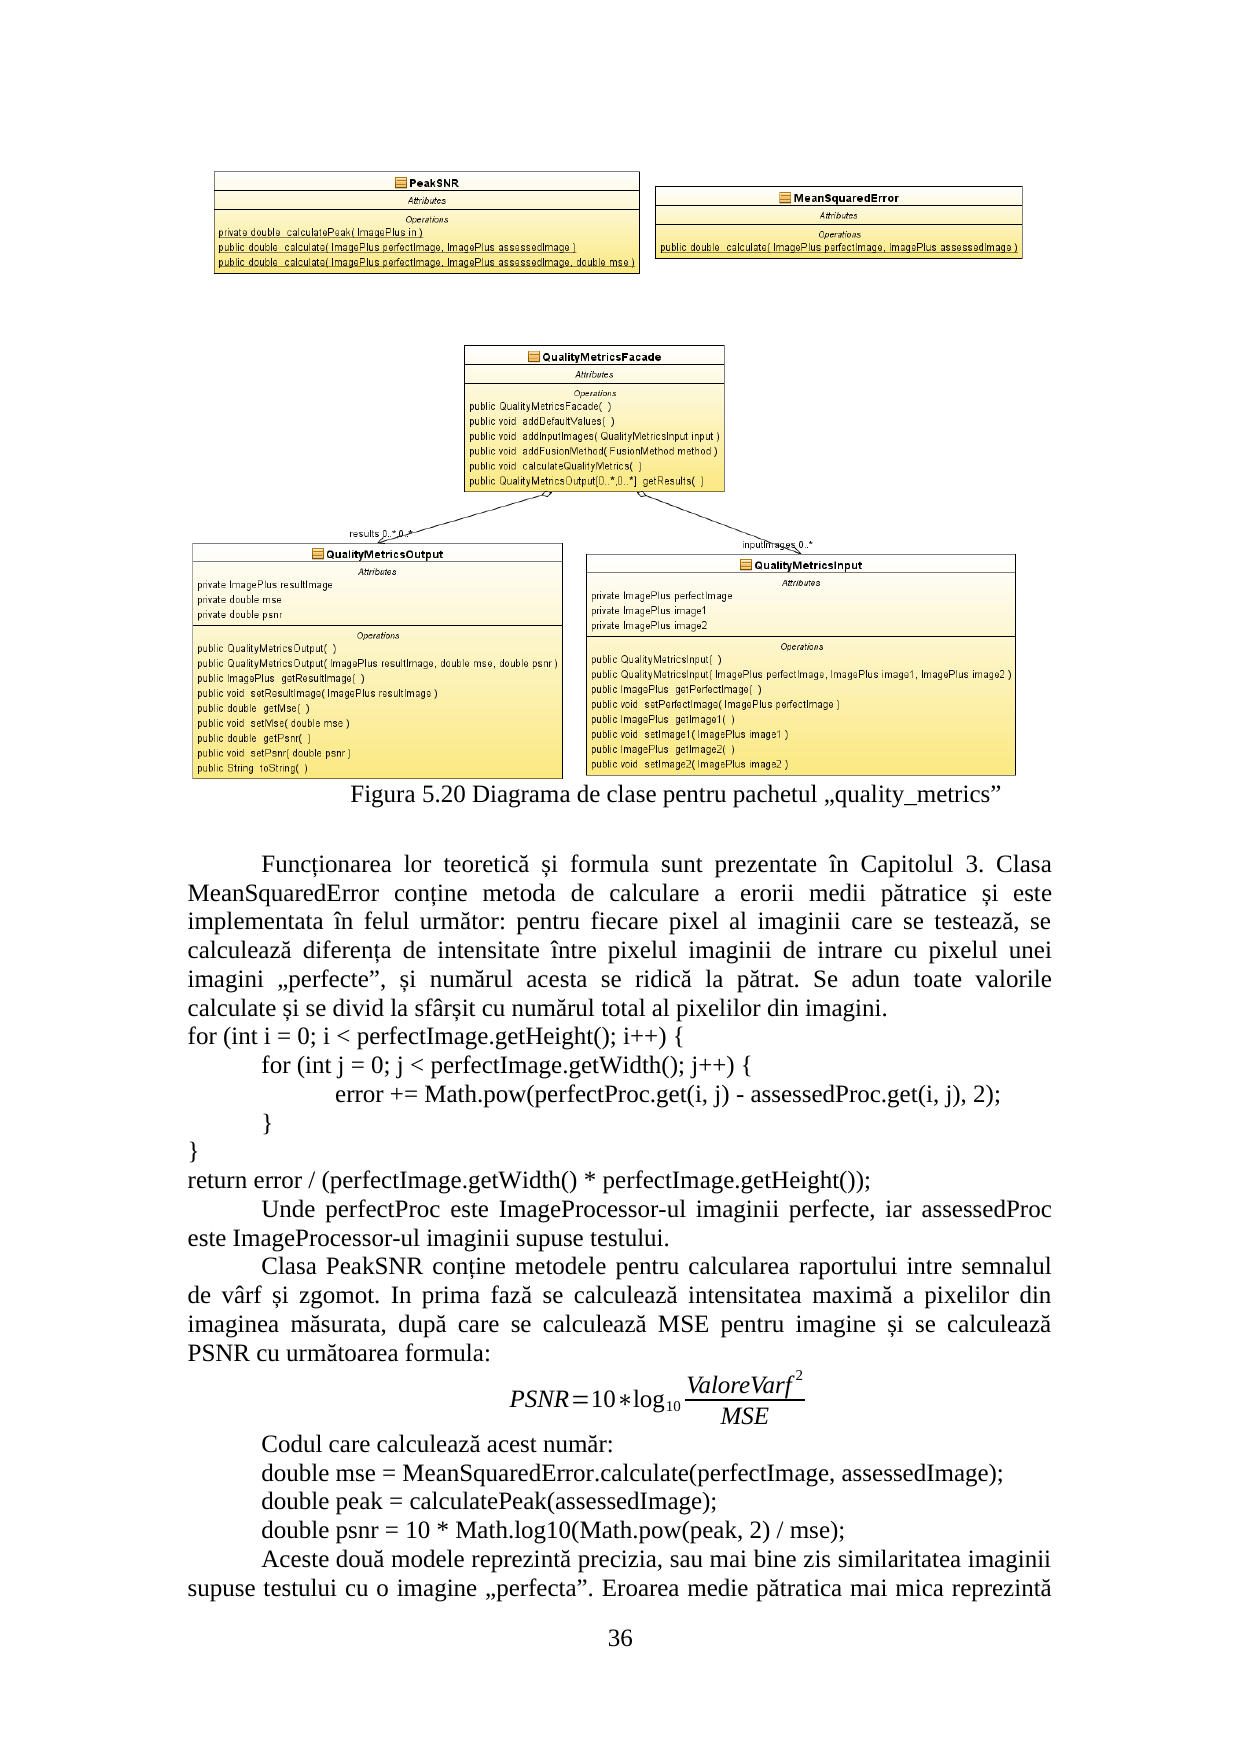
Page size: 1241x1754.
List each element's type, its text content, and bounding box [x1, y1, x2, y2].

text double mse = MeanSquaredError.calculate(perfectImage, assessedImage); [187, 1458, 1053, 1486]
text double psnr = 10 * Math.log10(Math.pow(peak, 2) / mse); [187, 1515, 1053, 1544]
text Unde perfectProc este ImageProcessor-ul imaginii perfecte, iar assessedProc este ImageProcessor-ul imaginii supuse testului. [187, 1194, 1053, 1251]
picture [192, 150, 1048, 779]
text Funcționarea lor teoretică și formula sunt prezentate în Capitolul 3. Clasa MeanSquaredError conține metoda de calculare a erorii medii pătratice și este implementata în felul următor: pentru fiecare pixel al imaginii care se testează, se calculează diferența de intensitate între pixelul imaginii de intrare cu pixelul unei imagini „perfecte”, și numărul acesta se ridică la pătrat. Se adun toate valorile calculate și se divid la sfârșit cu numărul total al pixelilor din imagini. [187, 849, 1053, 1021]
text Clasa PeakSNR conține metodele pentru calcularea raportului intre semnalul de vârf și zgomot. In prima fază se calculează intensitatea maximă a pixelilor din imaginea măsurata, după care se calculează MSE pentru imagine și se calculează PSNR cu următoarea formula: [187, 1251, 1053, 1366]
text return error / (perfectImage.getWidth() * perfectImage.getHeight()); [187, 1165, 1053, 1194]
text } [187, 1136, 1053, 1165]
text error += Math.pow(perfectProc.get(i, j) - assessedProc.get(i, j), 2); [261, 1079, 1053, 1108]
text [187, 1544, 1053, 1601]
text } [187, 1108, 1053, 1136]
text double peak = calculatePeak(assessedImage); [187, 1486, 1053, 1515]
text for (int i = 0; i < perfectImage.getHeight(); i++) { [187, 1021, 1053, 1050]
text for (int j = 0; j < perfectImage.getWidth(); j++) { [187, 1050, 1053, 1079]
text Codul care calculează acest număr: [187, 1429, 1053, 1458]
